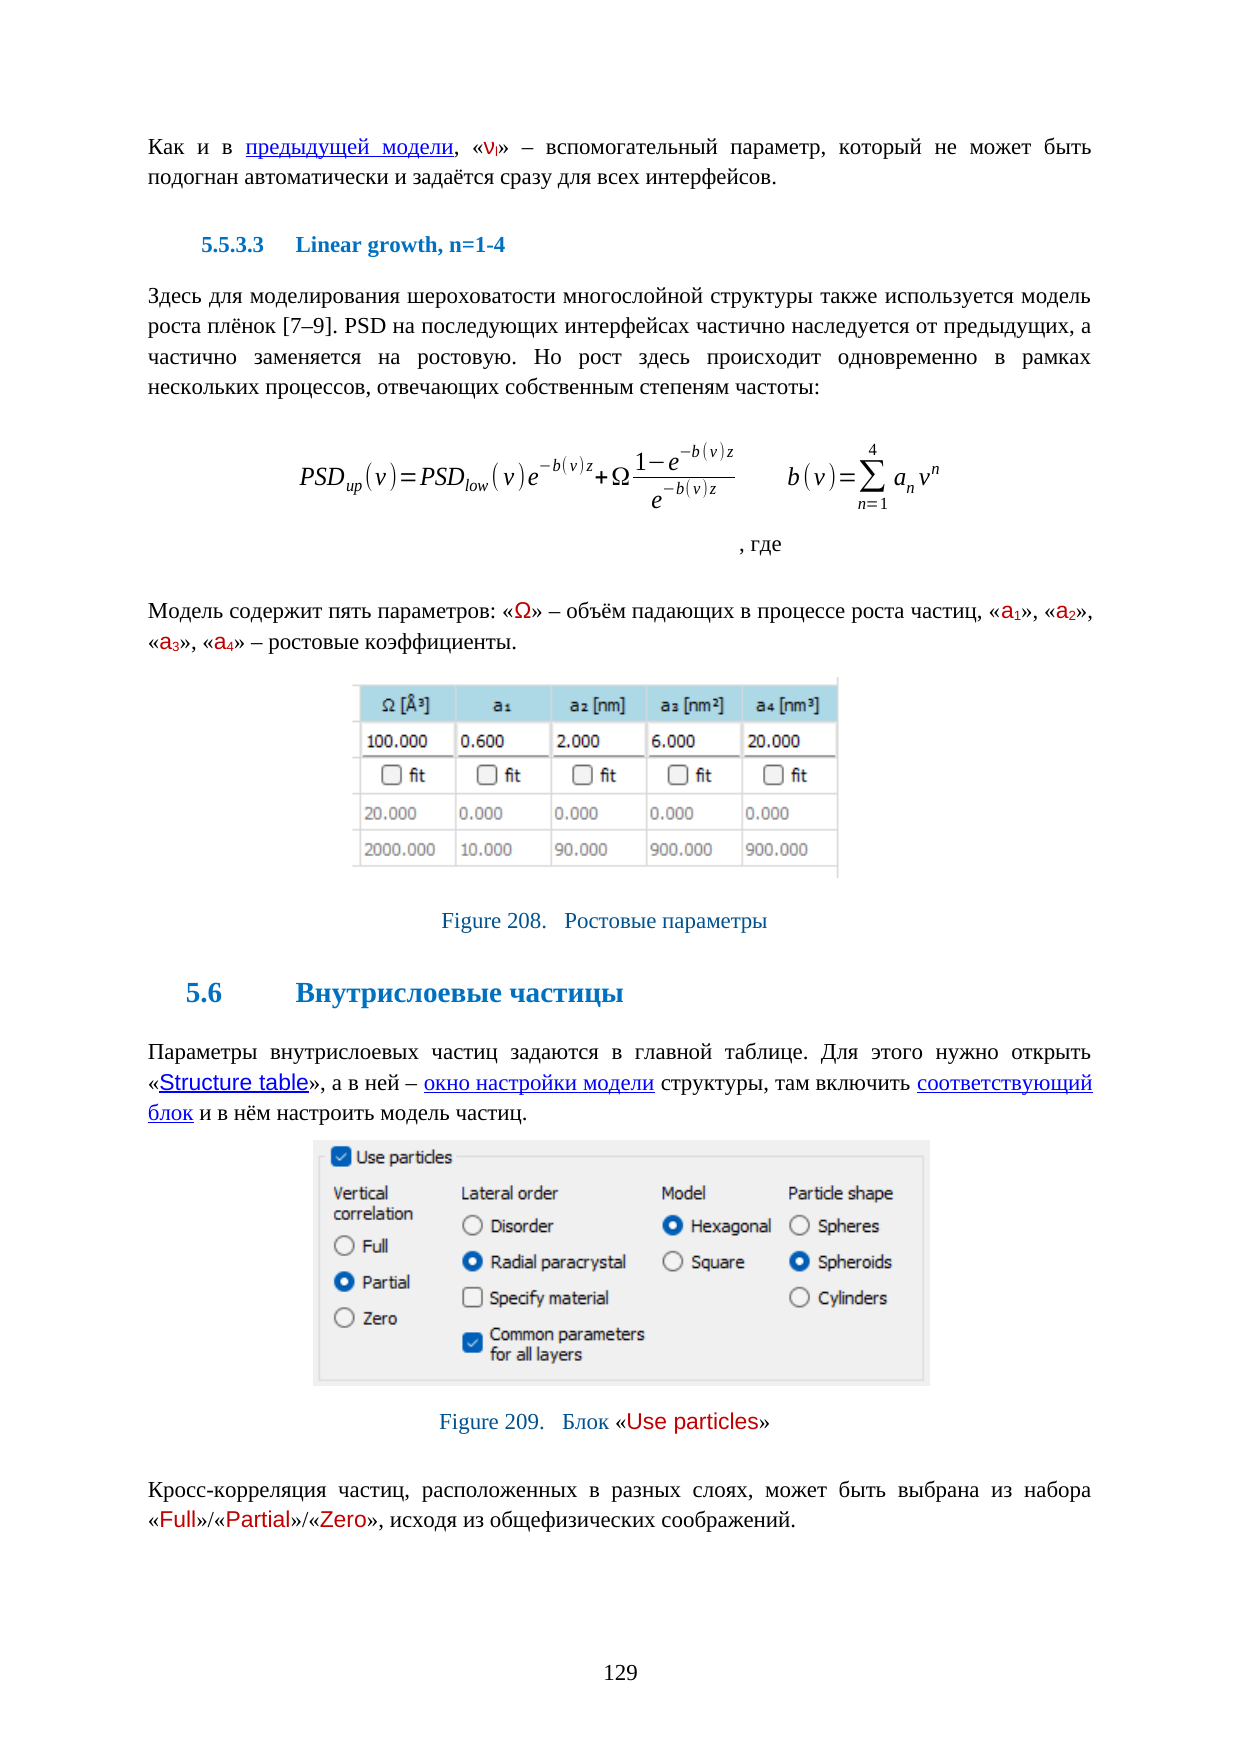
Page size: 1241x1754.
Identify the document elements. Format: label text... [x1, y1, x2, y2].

picture [352, 677, 845, 878]
subtitle Linear growth, n=1-4 [201, 231, 1093, 257]
text Параметры внутрислоевых частиц задаются в главной таблице. Для этого нужно открыть «Structure table», а в ней – окно настройки модели структуры, там включить соответствующий блок и в нём настроить модель частиц. [148, 1038, 1093, 1125]
text Здесь для моделирования шероховатости многослойной структуры также используется модель роста плёнок [7–9]. PSD на последующих интерфейсах частично наследуется от предыдущих, а частично заменяется на ростовую. Но рост здесь происходит одновременно в рамках нескольких процессов, отвечающих собственным степеням частоты: [148, 282, 1093, 399]
picture [313, 1140, 931, 1386]
subtitle Внутрислоевые частицы [155, 975, 1093, 1008]
text Как и в предыдущей модели, «νl» – вспомогательный параметр, который не может быть подогнан автоматически и задаётся сразу для всех интерфейсов. [148, 133, 1093, 189]
text Кросс-корреляция частиц, расположенных в разных слоях, может быть выбрана из набора «Full»/«Partial»/«Zero», исходя из общефизических соображений. [148, 1476, 1093, 1533]
text , где [148, 441, 1093, 556]
text Модель содержит пять параметров: «Ω» – объём падающих в процессе роста частиц, «a1», «a2», «a3», «a4» – ростовые коэффициенты. [148, 597, 1093, 654]
